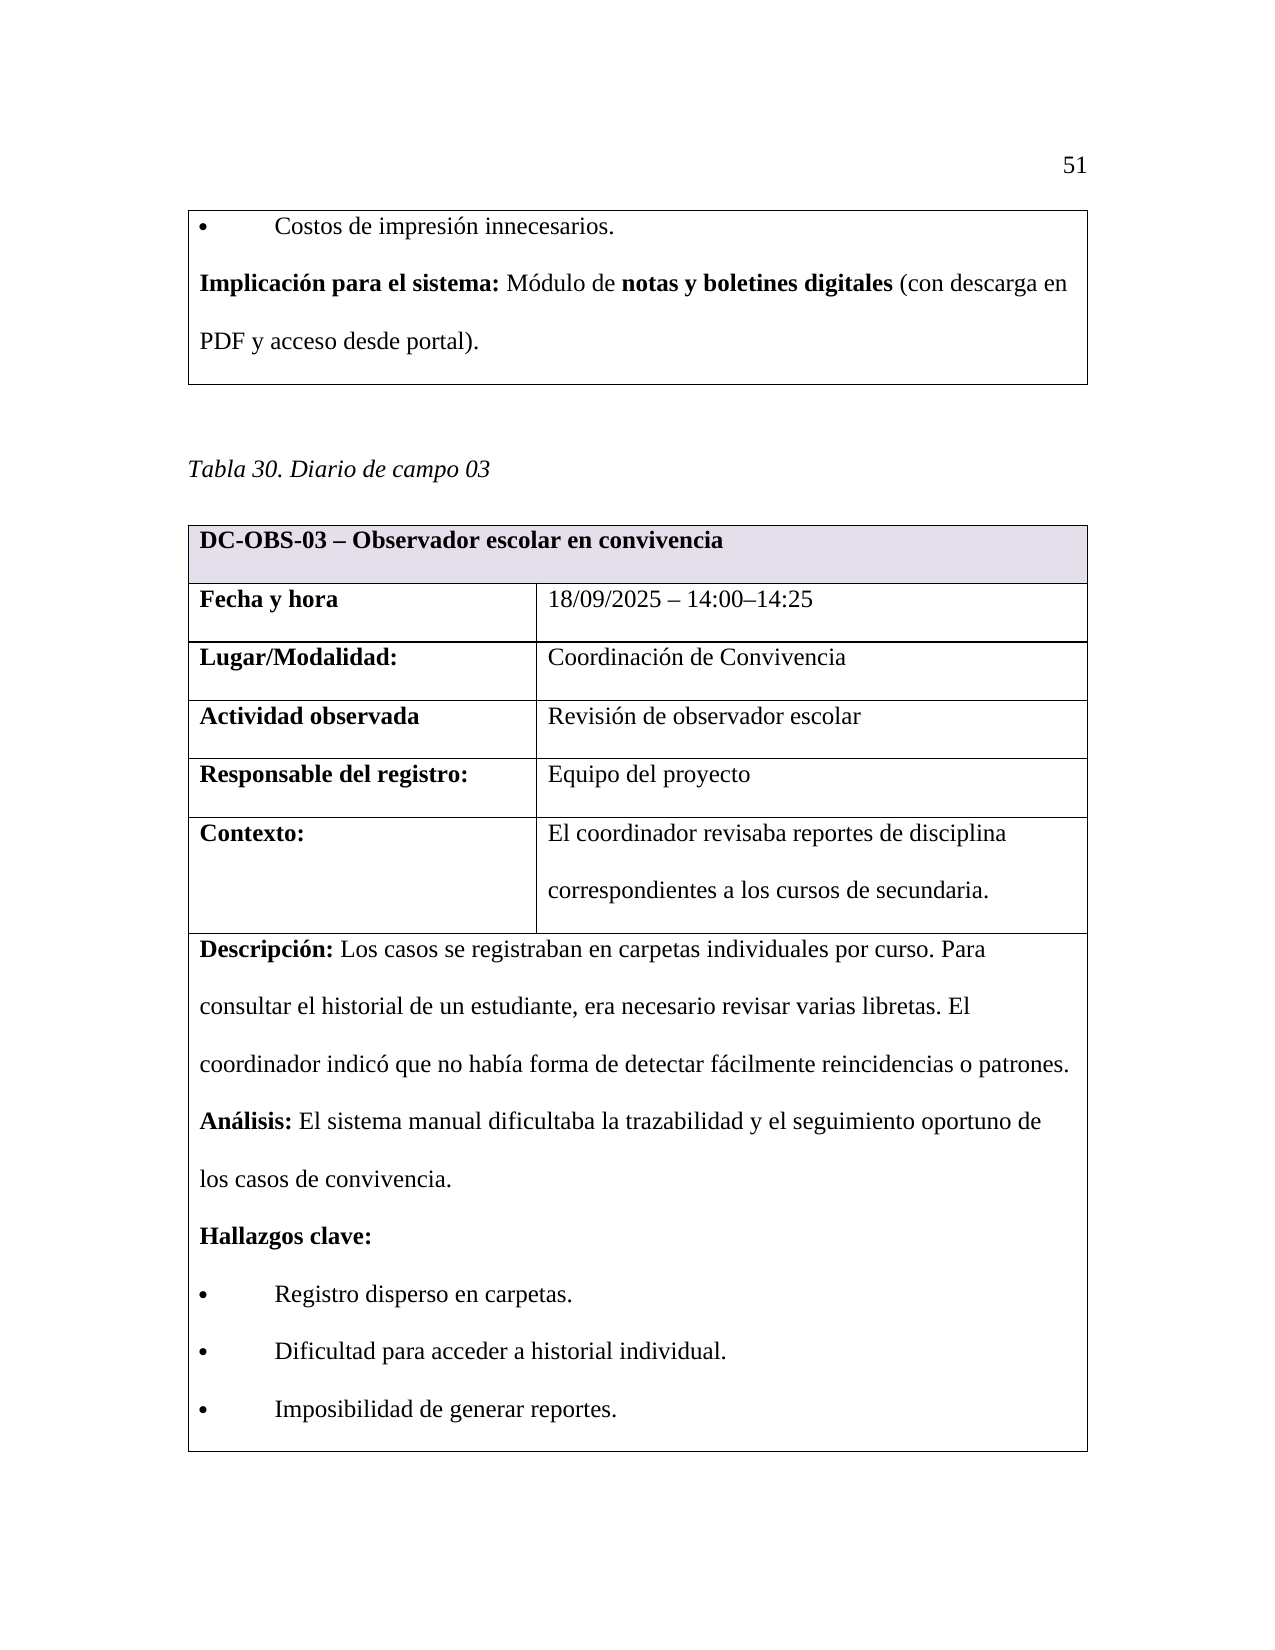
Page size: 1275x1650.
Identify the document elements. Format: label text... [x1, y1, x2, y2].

table_cell El coordinador revisaba reportes de disciplina correspondientes a los cursos de secundaria. [537, 818, 1087, 933]
table_cell Fecha y hora [189, 584, 536, 641]
table_cell Actividad observada [189, 701, 536, 758]
table_header DC-OBS-03 – Observador escolar en convivencia [189, 526, 1087, 583]
table_cell Revisión de observador escolar [537, 701, 1087, 758]
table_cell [189, 934, 1087, 1451]
table_cell Lugar/Modalidad: [189, 643, 536, 700]
table_cell Equipo del proyecto [537, 759, 1087, 817]
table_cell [189, 211, 1087, 383]
table_cell Responsable del registro: [189, 759, 536, 817]
table_cell Contexto: [189, 818, 536, 933]
table_cell Coordinación de Convivencia [537, 643, 1087, 700]
table_cell 18/09/2025 – 14:00–14:25 [537, 584, 1087, 641]
